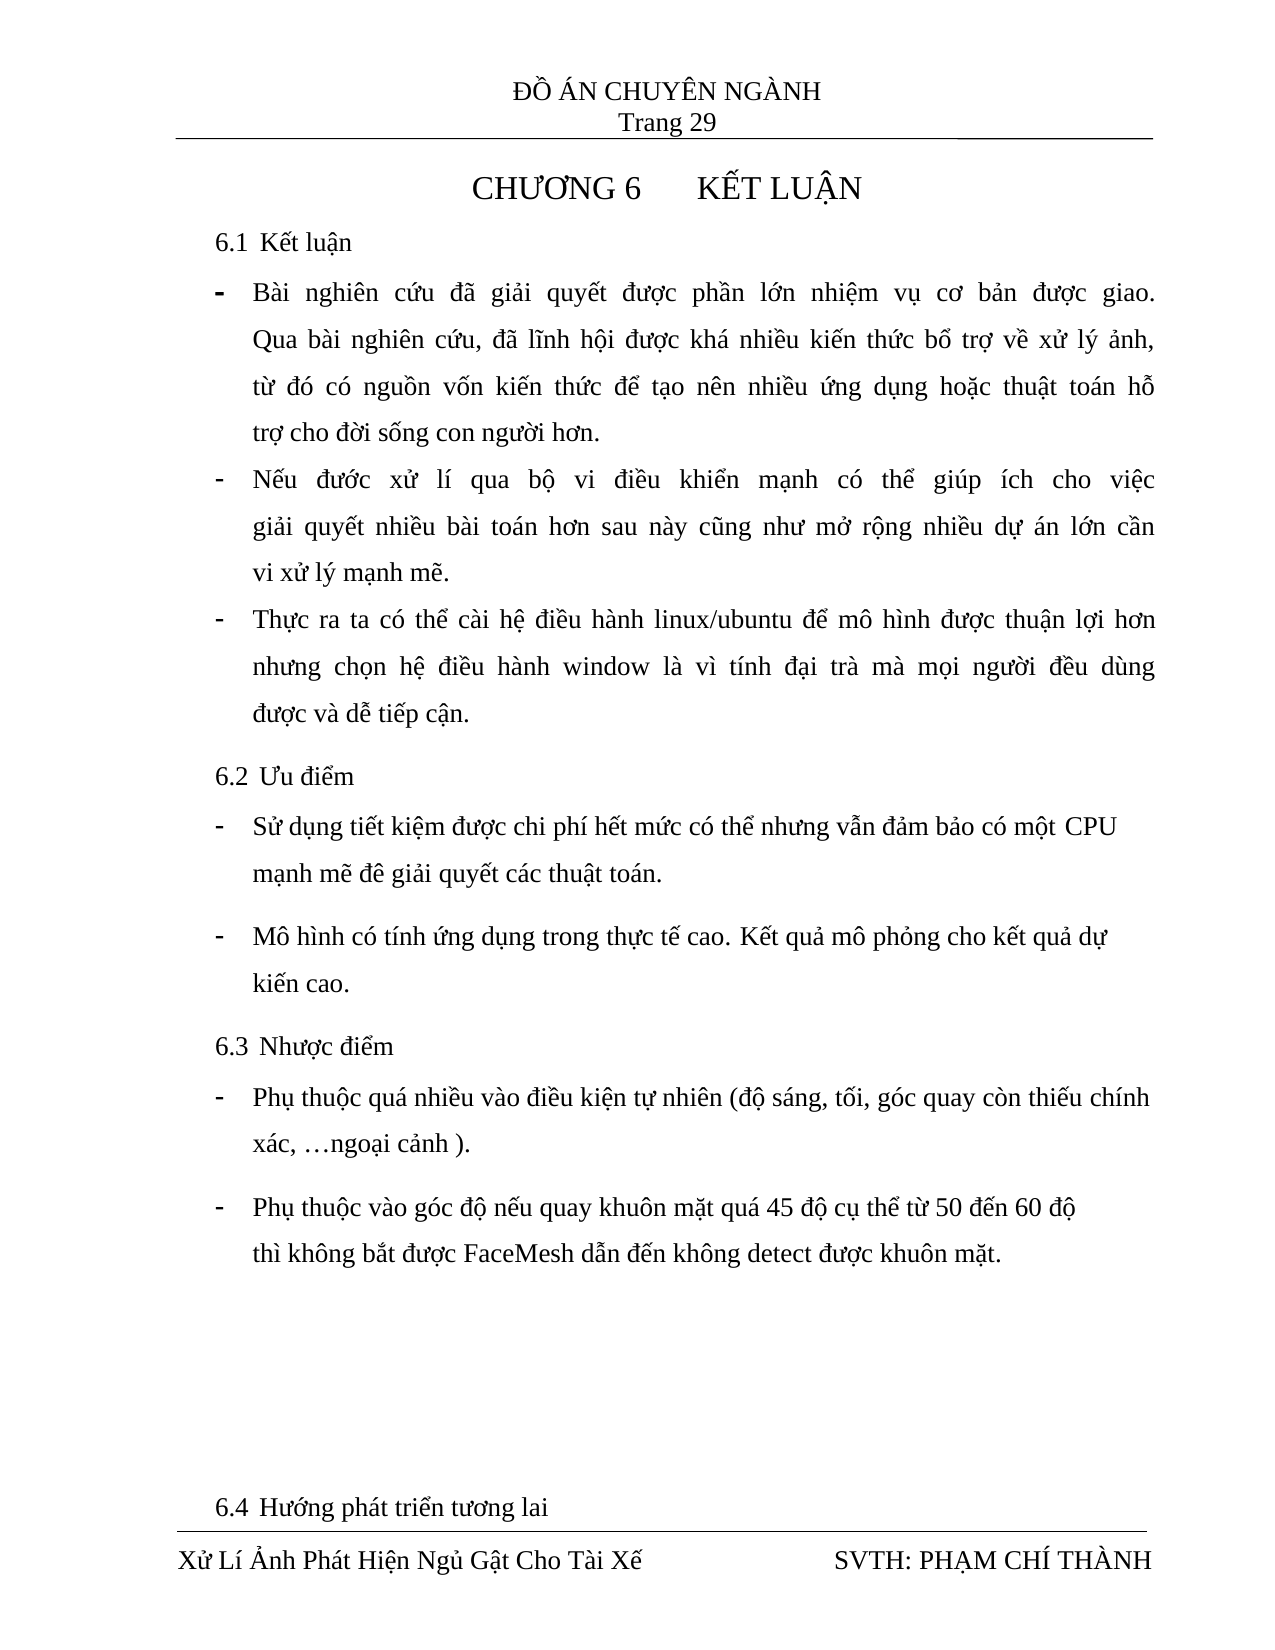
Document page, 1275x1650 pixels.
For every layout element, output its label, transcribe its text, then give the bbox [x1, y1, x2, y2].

list Bài nghiên cứu đã giải quyết được phần lớn nhiệm vụ cơ bản được giao. Qua bài nghiên cứu, đã lĩnh hội được khá nhiều kiến thức bổ trợ về xử lý ảnh, từ đó có nguồn vốn kiến thức để tạo nên nhiều ứng dụng hoặc thuật toán hỗ trợ cho đời sống con người hơn. [215, 276, 1157, 448]
subtitle KẾT LUẬN [177, 168, 1157, 207]
text Ưu điểm [215, 760, 1157, 791]
list Mô hình có tính ứng dụng trong thực tế cao. Kết quả mô phỏng cho kết quả dự kiến cao. [215, 920, 1157, 998]
text Kết luận [215, 226, 1157, 257]
text Nhược điểm [215, 1030, 1157, 1062]
list Phụ thuộc vào góc độ nếu quay khuôn mặt quá 45 độ cụ thể từ 50 đến 60 độ thì không bắt được FaceMesh dẫn đến không detect được khuôn mặt. [215, 1191, 1157, 1269]
list Thực ra ta có thể cài hệ điều hành linux/ubuntu để mô hình được thuận lợi hơn nhưng chọn hệ điều hành window là vì tính đại trà mà mọi người đều dùng được và dễ tiếp cận. [215, 603, 1157, 728]
text Hướng phát triển tương lai [215, 1491, 1157, 1522]
list Phụ thuộc quá nhiều vào điều kiện tự nhiên (độ sáng, tối, góc quay còn thiếu chính xác, …ngoại cảnh ). [215, 1081, 1157, 1158]
list Sử dụng tiết kiệm được chi phí hết mức có thể nhưng vẫn đảm bảo có một CPU mạnh mẽ đê giải quyết các thuật toán. [215, 810, 1157, 888]
list Nếu đước xử lí qua bộ vi điều khiển mạnh có thể giúp ích cho việc giải quyết nhiều bài toán hơn sau này cũng như mở rộng nhiều dự án lớn cần vi xử lý mạnh mẽ. [215, 463, 1157, 588]
